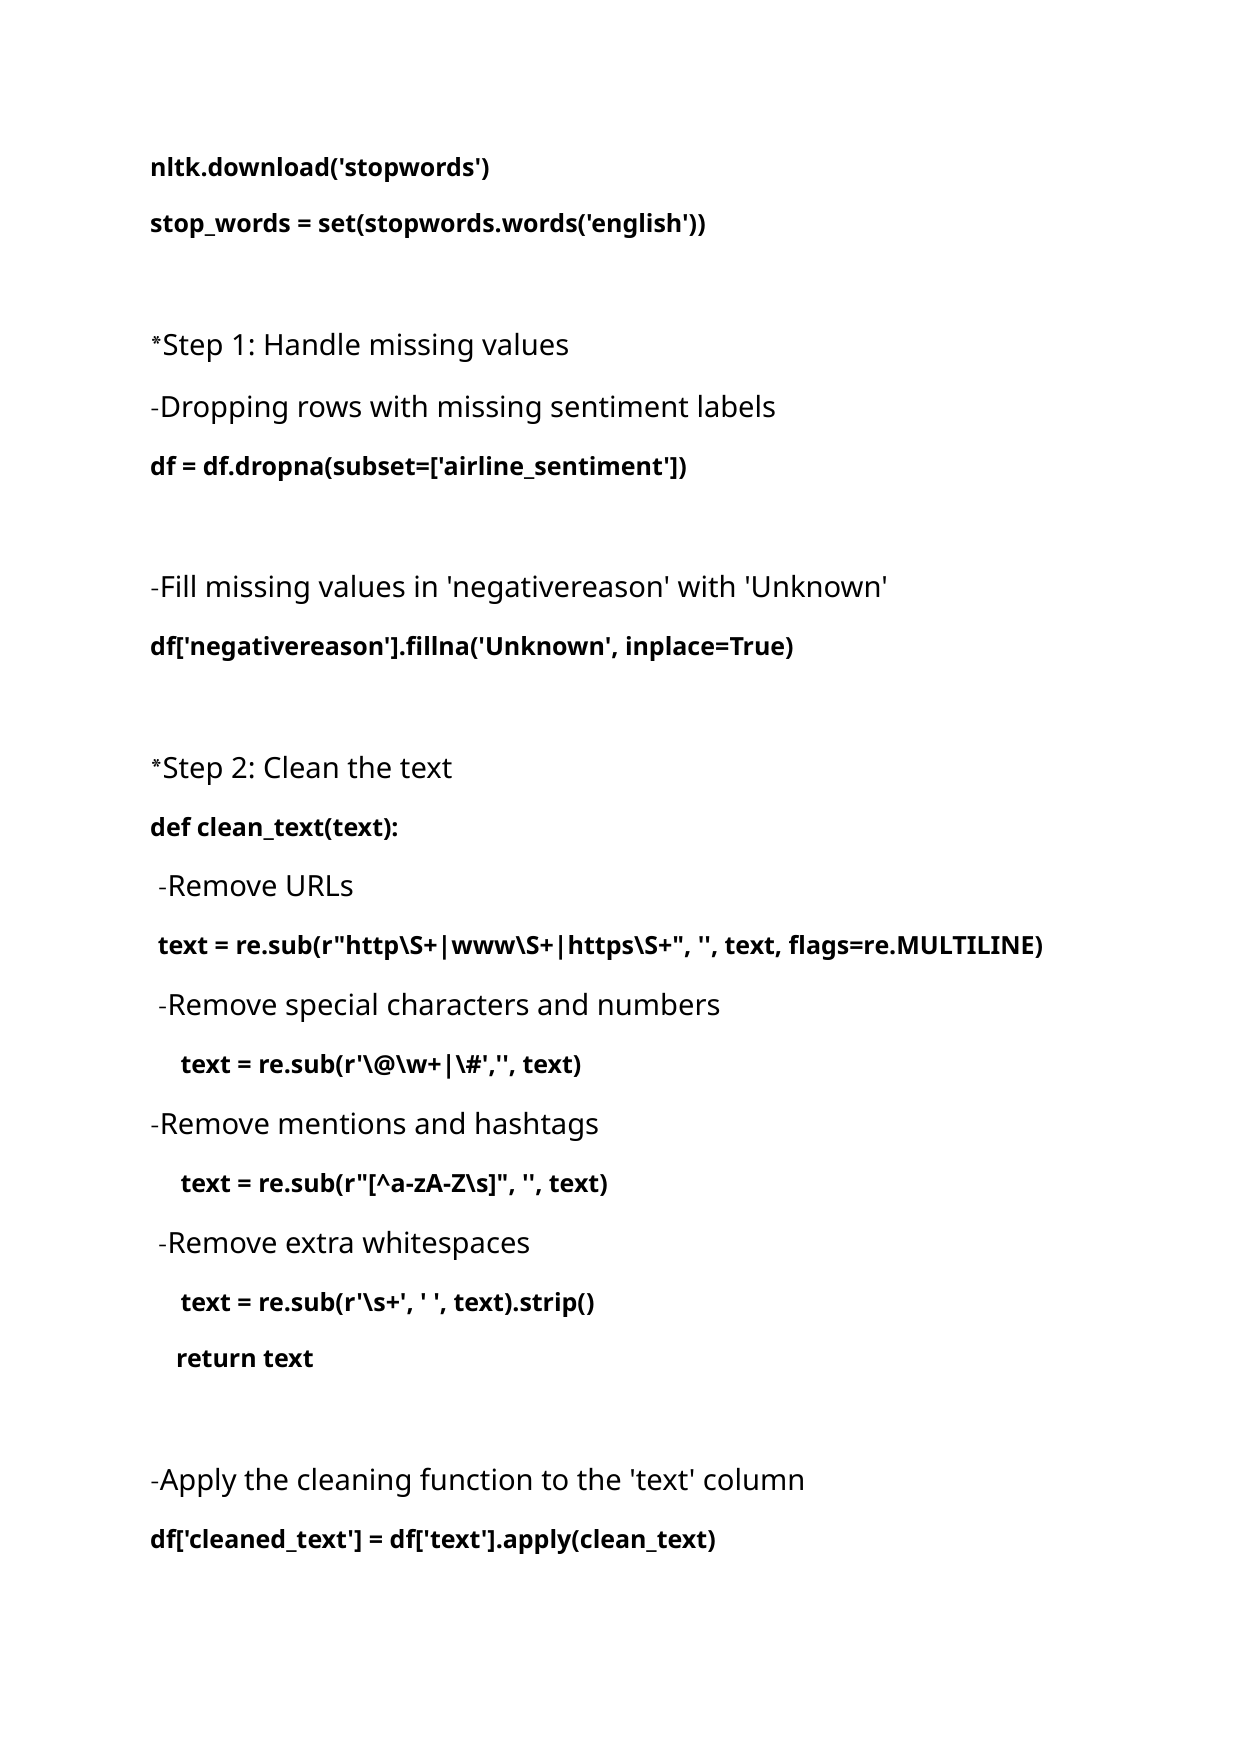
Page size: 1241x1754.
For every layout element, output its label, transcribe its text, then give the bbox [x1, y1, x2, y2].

text df['cleaned_text'] = df['text'].apply(clean_text) [150, 1521, 1090, 1556]
text *Step 2: Clean the text [150, 747, 1090, 787]
text *Step 1: Handle missing values [150, 324, 1090, 364]
text df = df.dropna(subset=['airline_sentiment']) [150, 448, 1090, 483]
text -Apply the cleaning function to the 'text' column [150, 1459, 1090, 1499]
text -Remove special characters and numbers [150, 984, 1090, 1024]
text text = re.sub(r'\s+', ' ', text).strip() [150, 1284, 1090, 1318]
text nltk.download('stopwords') [150, 150, 1090, 184]
text def clean_text(text): [150, 809, 1090, 843]
text -Dropping rows with missing sentiment labels [150, 386, 1090, 426]
text text = re.sub(r"[^a-zA-Z\s]", '', text) [150, 1165, 1090, 1199]
text text = re.sub(r'\@\w+|\#','', text) [150, 1046, 1090, 1081]
text -Fill missing values in 'negativereason' with 'Unknown' [150, 567, 1090, 606]
text -Remove URLs [150, 865, 1090, 905]
text -Remove mentions and hashtags [150, 1103, 1090, 1143]
text text = re.sub(r"http\S+|www\S+|https\S+", '', text, flags=re.MULTILINE) [150, 927, 1090, 962]
text -Remove extra whitespaces [150, 1222, 1090, 1262]
text df['negativereason'].fillna('Unknown', inplace=True) [150, 629, 1090, 663]
text stop_words = set(stopwords.words('english')) [150, 206, 1090, 240]
text return text [150, 1341, 1090, 1375]
